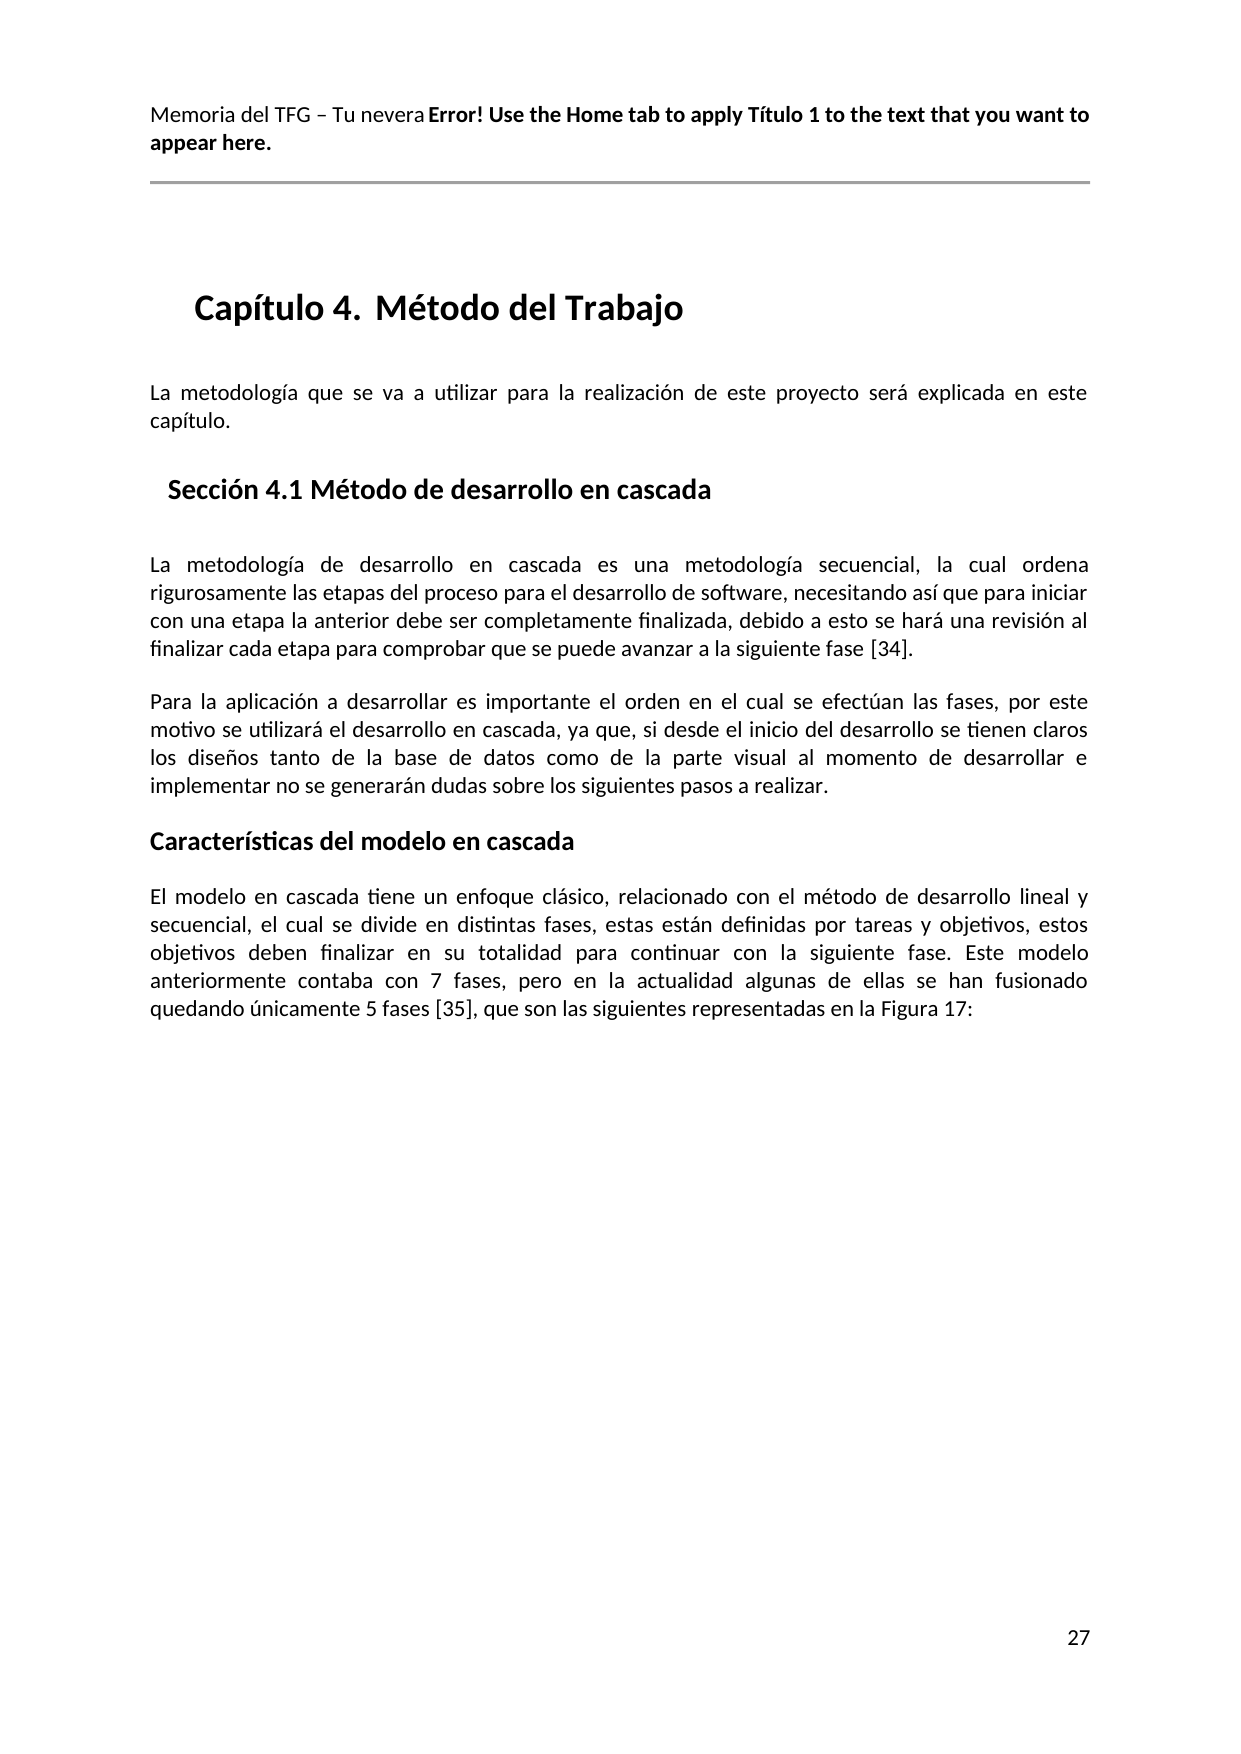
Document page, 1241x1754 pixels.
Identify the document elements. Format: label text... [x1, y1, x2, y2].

text La metodología que se va a utilizar para la realización de este proyecto será explicada en este capítulo. [150, 378, 1090, 434]
text Características del modelo en cascada [150, 824, 1090, 857]
subtitle Método de desarrollo en cascada [168, 471, 1090, 507]
text Para la aplicación a desarrollar es importante el orden en el cual se efectúan las fases, por este motivo se utilizará el desarrollo en cascada, ya que, si desde el inicio del desarrollo se tienen claros los diseños tanto de la base de datos como de la parte visual al momento de desarrollar e implementar no se generarán dudas sobre los siguientes pasos a realizar. [150, 687, 1090, 799]
subtitle Método del Trabajo [194, 284, 1090, 330]
text El modelo en cascada tiene un enfoque clásico, relacionado con el método de desarrollo lineal y secuencial, el cual se divide en distintas fases, estas están definidas por tareas y objetivos, estos objetivos deben finalizar en su totalidad para continuar con la siguiente fase. Este modelo anteriormente contaba con 7 fases, pero en la actualidad algunas de ellas se han fusionado quedando únicamente 5 fases , que son las siguientes representadas en la Figura 17: [150, 882, 1090, 1022]
text La metodología de desarrollo en cascada es una metodología secuencial, la cual ordena rigurosamente las etapas del proceso para el desarrollo de software, necesitando así que para iniciar con una etapa la anterior debe ser completamente finalizada, debido a esto se hará una revisión al finalizar cada etapa para comprobar que se puede avanzar a la siguiente fase . [150, 550, 1090, 662]
